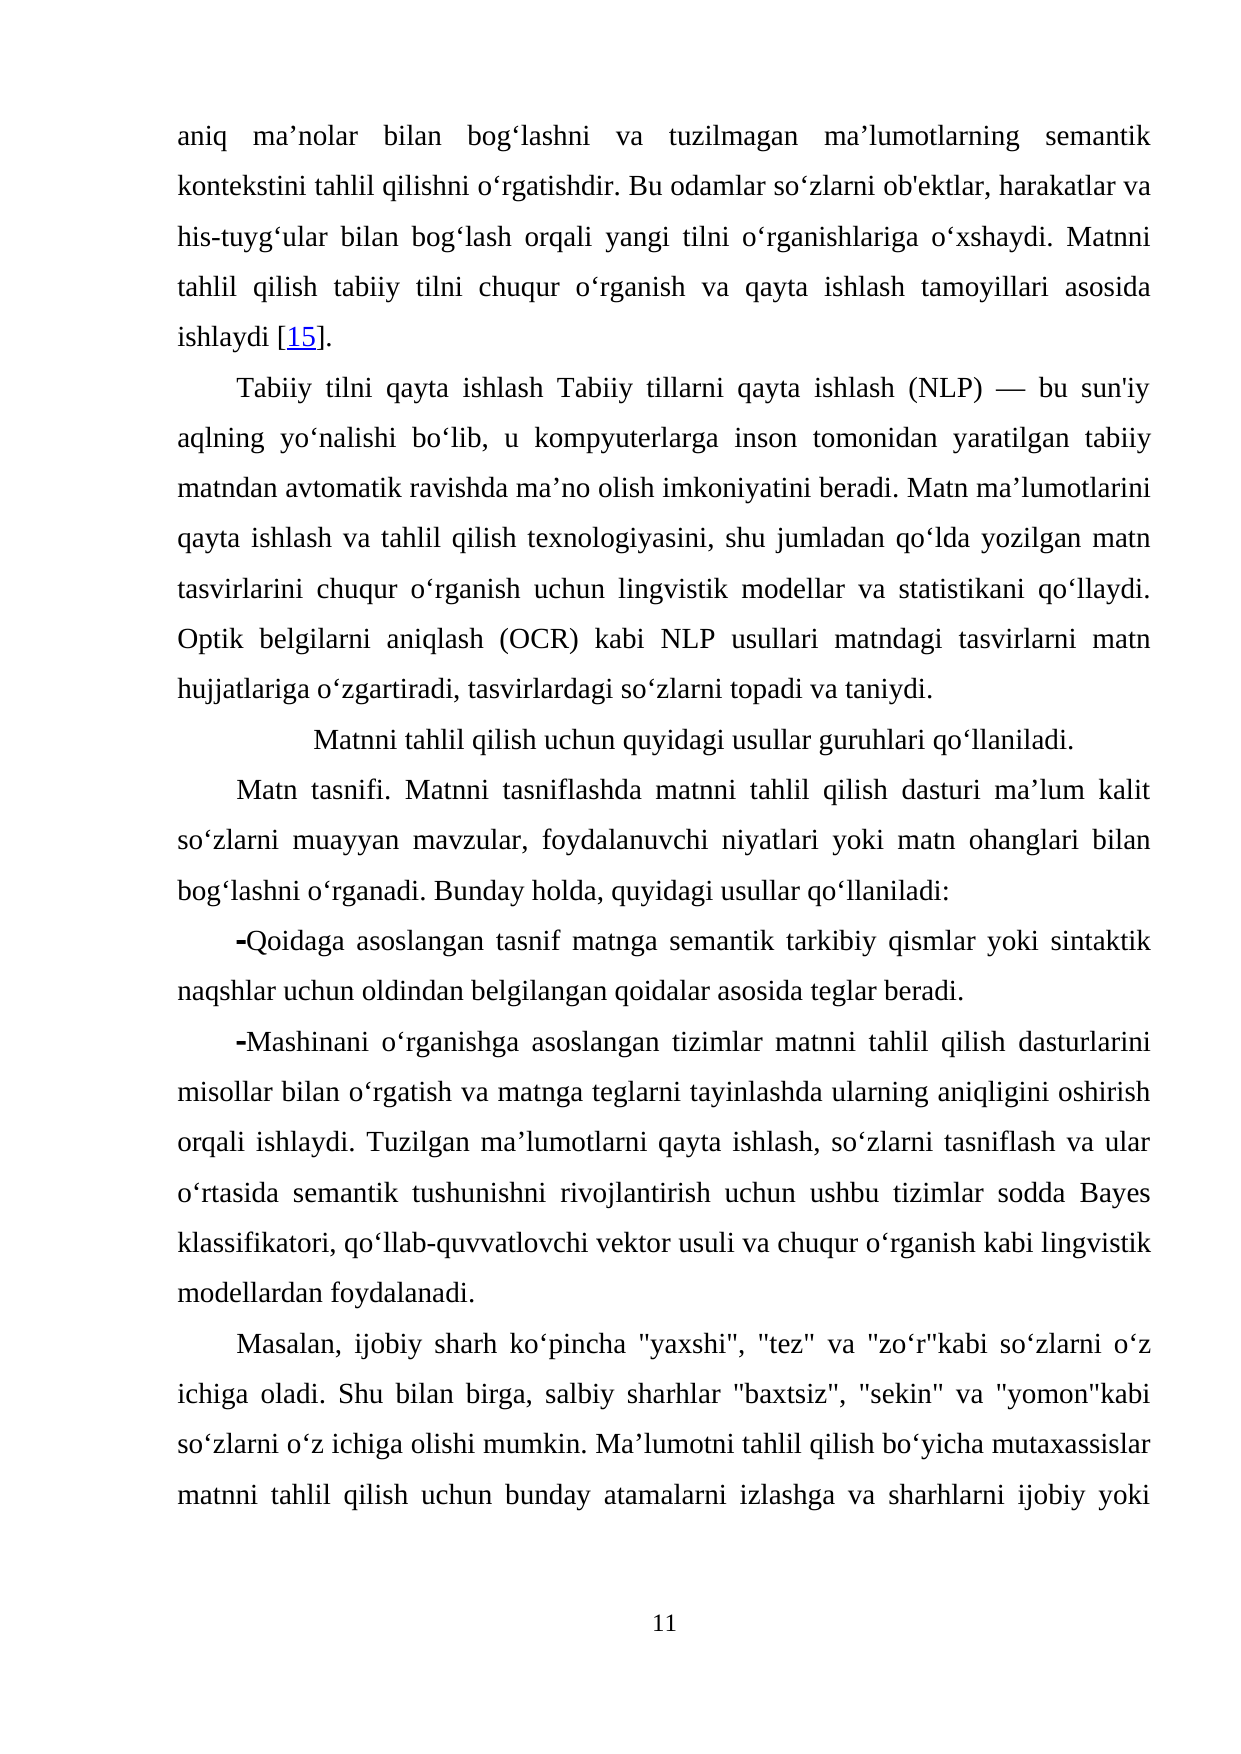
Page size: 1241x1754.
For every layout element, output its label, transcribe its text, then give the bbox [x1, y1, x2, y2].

list Qoidaga asoslangan tasnif matnga semantik tarkibiy qismlar yoki sintaktik naqshlar uchun oldindan belgilangan qoidalar asosida teglar beradi. [177, 923, 1152, 1007]
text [177, 118, 1152, 353]
list Mashinani o‘rganishga asoslangan tizimlar matnni tahlil qilish dasturlarini misollar bilan o‘rgatish va matnga teglarni tayinlashda ularning aniqligini oshirish orqali ishlaydi. Tuzilgan ma’lumotlarni qayta ishlash, so‘zlarni tasniflash va ular o‘rtasida semantik tushunishni rivojlantirish uchun ushbu tizimlar sodda Bayes klassifikatori, qo‘llab-quvvatlovchi vektor usuli va chuqur o‘rganish kabi lingvistik modellardan foydalanadi. [177, 1024, 1152, 1309]
text Matn tasnifi. Matnni tasniflashda matnni tahlil qilish dasturi ma’lum kalit so‘zlarni muayyan mavzular, foydalanuvchi niyatlari yoki matn ohanglari bilan bog‘lashni o‘rganadi. Bunday holda, quyidagi usullar qo‘llaniladi: [177, 772, 1152, 906]
text Tabiiy tilni qayta ishlash Tabiiy tillarni qayta ishlash (NLP) — bu sun'iy aqlning yo‘nalishi bo‘lib, u kompyuterlarga inson tomonidan yaratilgan tabiiy matndan avtomatik ravishda ma’no olish imkoniyatini beradi. Matn ma’lumotlarini qayta ishlash va tahlil qilish texnologiyasini, shu jumladan qo‘lda yozilgan matn tasvirlarini chuqur o‘rganish uchun lingvistik modellar va statistikani qo‘llaydi. Optik belgilarni aniqlash (OCR) kabi NLP usullari matndagi tasvirlarni matn hujjatlariga o‘zgartiradi, tasvirlardagi so‘zlarni topadi va taniydi. [177, 370, 1152, 705]
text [177, 1326, 1152, 1510]
text Matnni tahlil qilish uchun quyidagi usullar guruhlari qo‘llaniladi. [177, 722, 1152, 755]
